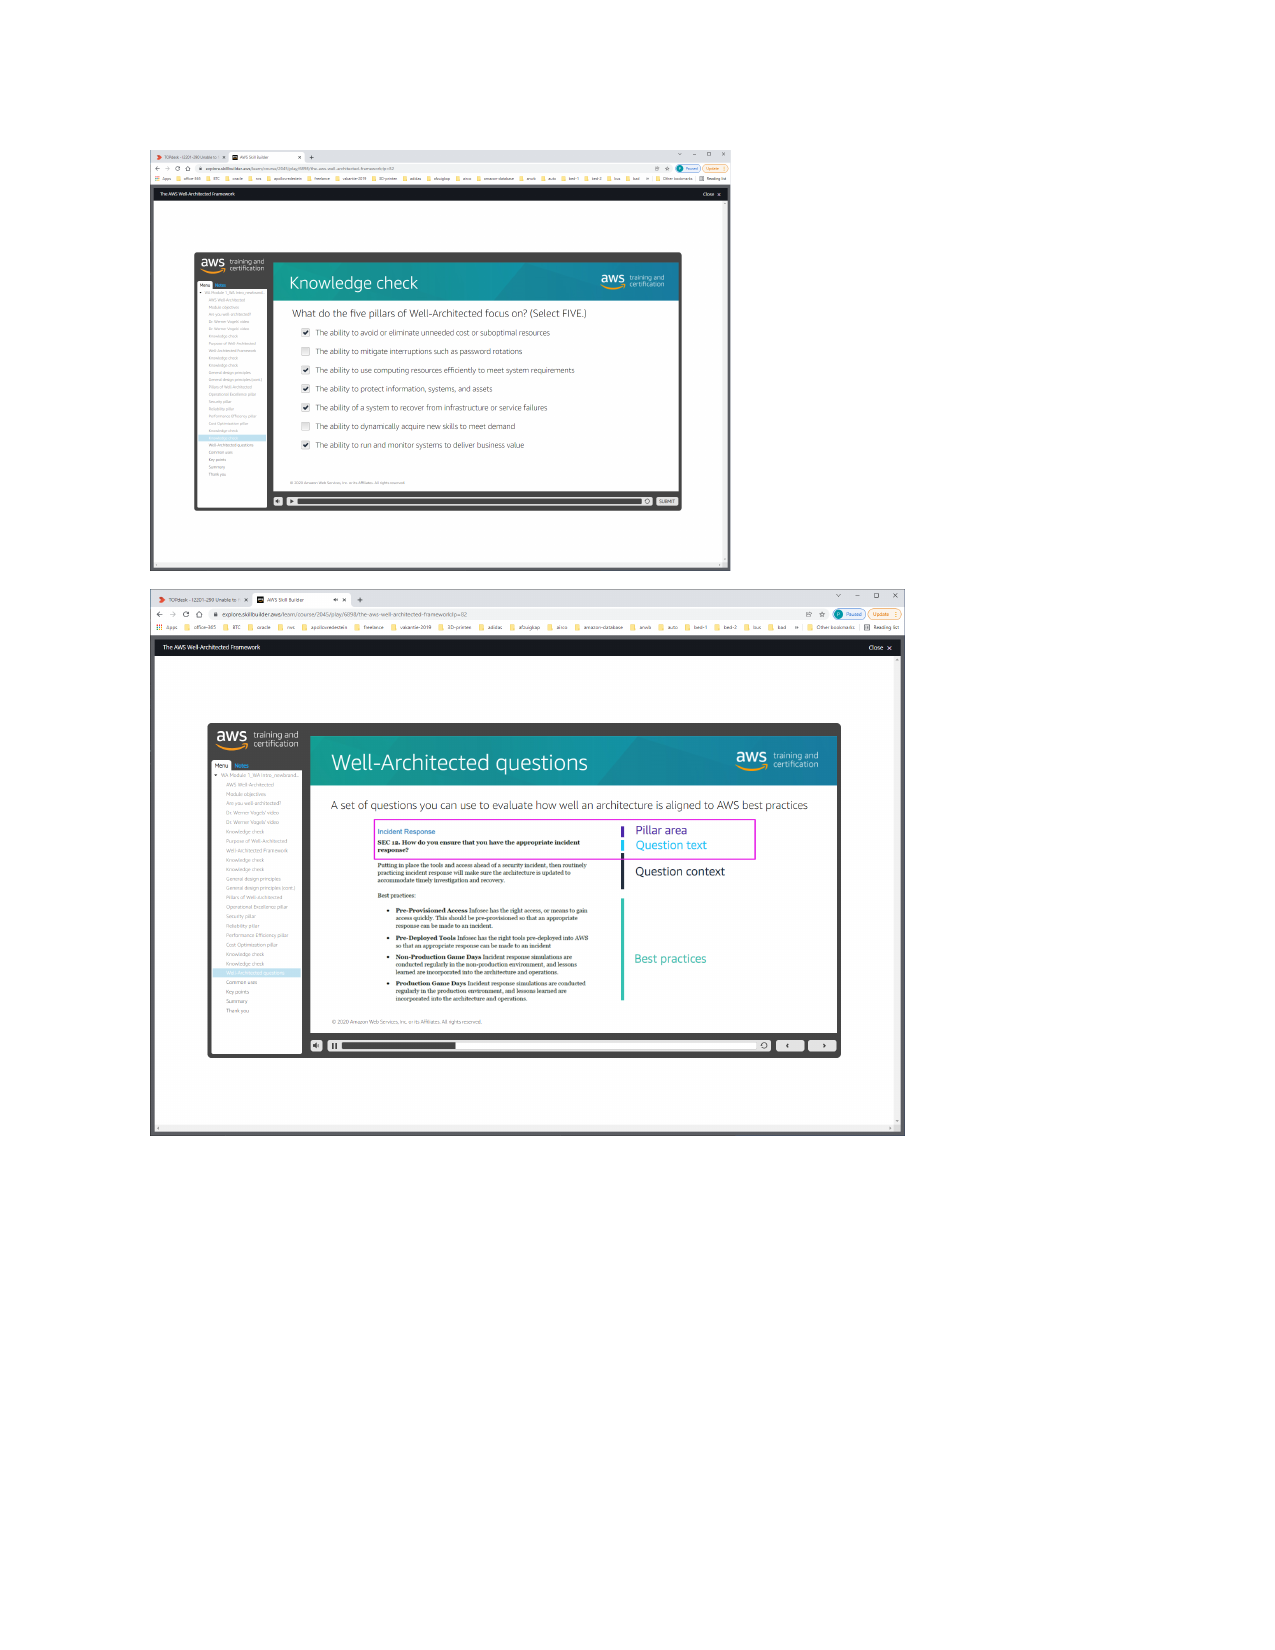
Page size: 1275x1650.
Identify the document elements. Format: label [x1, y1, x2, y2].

picture [150, 589, 905, 1136]
picture [150, 150, 731, 571]
